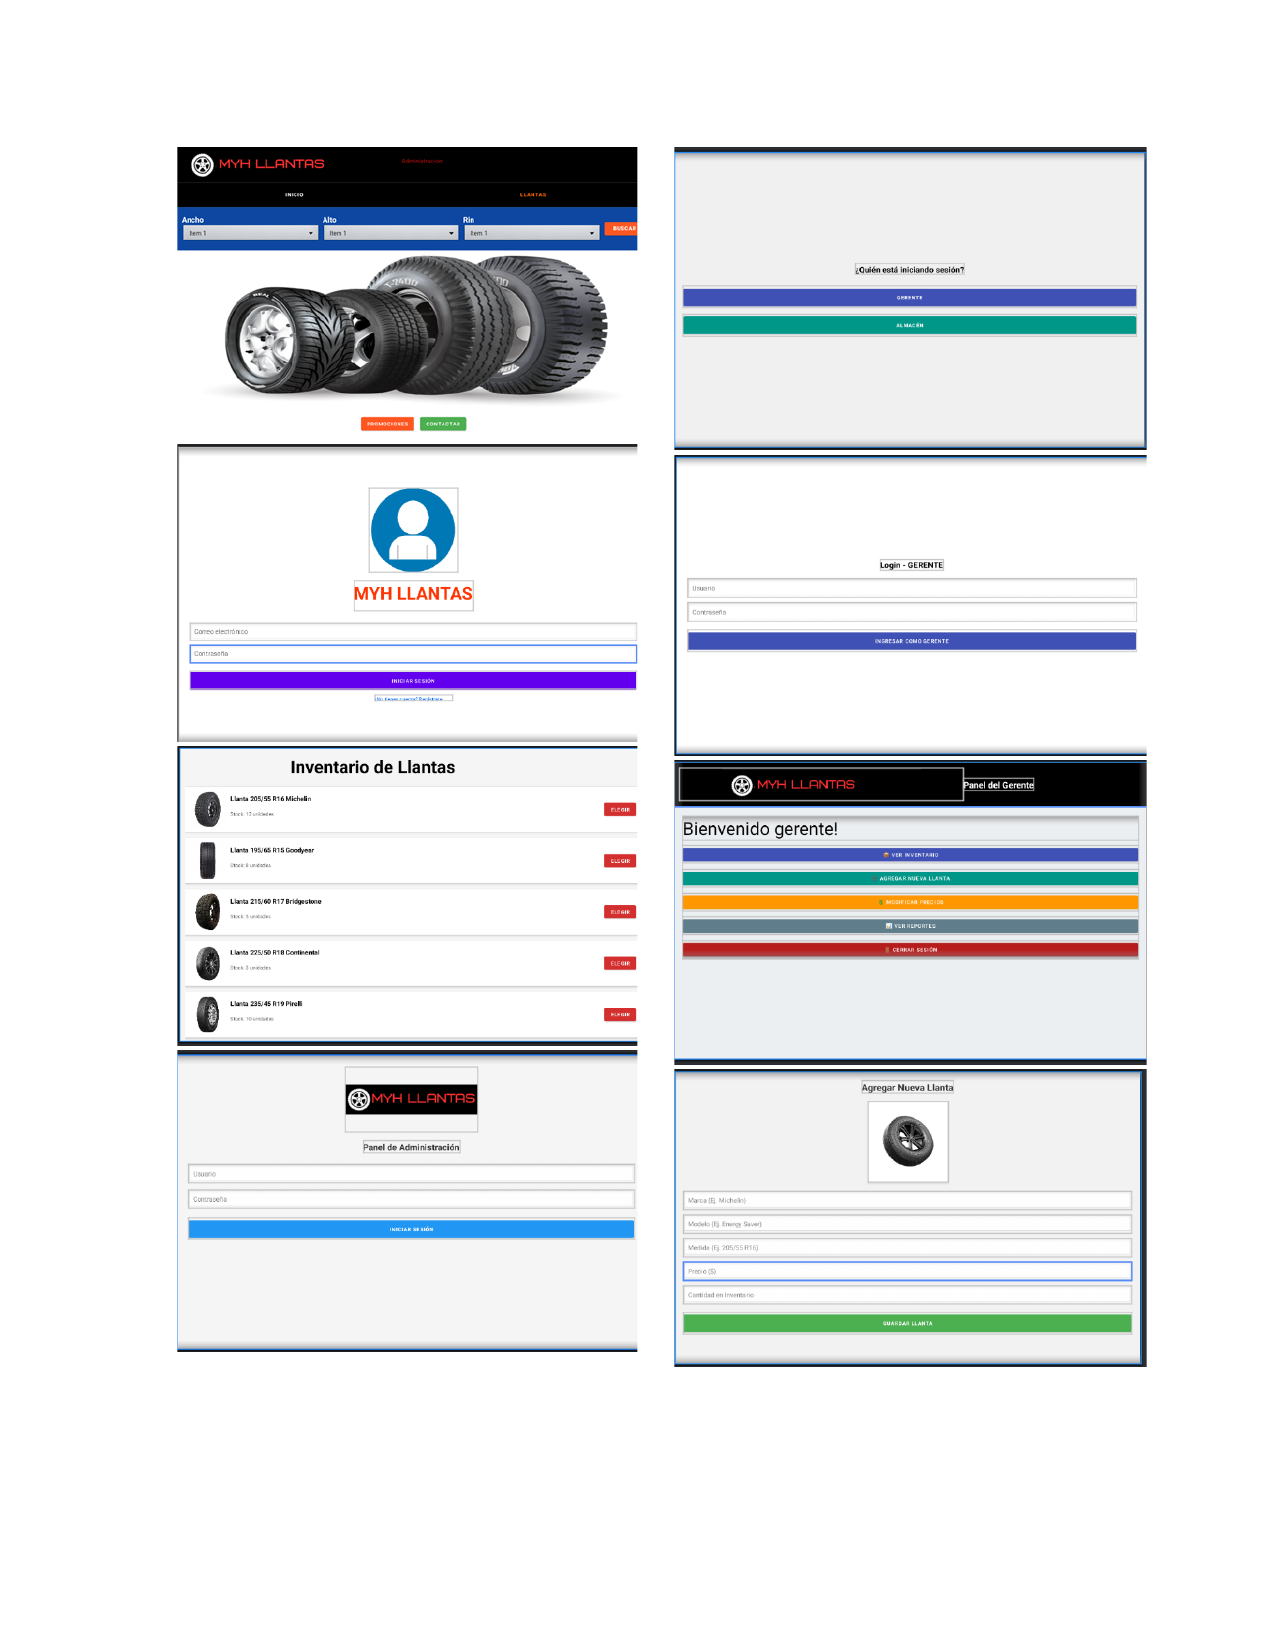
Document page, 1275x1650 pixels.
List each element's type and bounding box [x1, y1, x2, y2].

picture [674, 147, 1147, 450]
picture [177, 444, 638, 742]
picture [674, 760, 1147, 1065]
picture [674, 1069, 1147, 1367]
picture [177, 1050, 638, 1352]
picture [674, 455, 1147, 756]
picture [177, 746, 638, 1046]
picture [177, 147, 638, 440]
